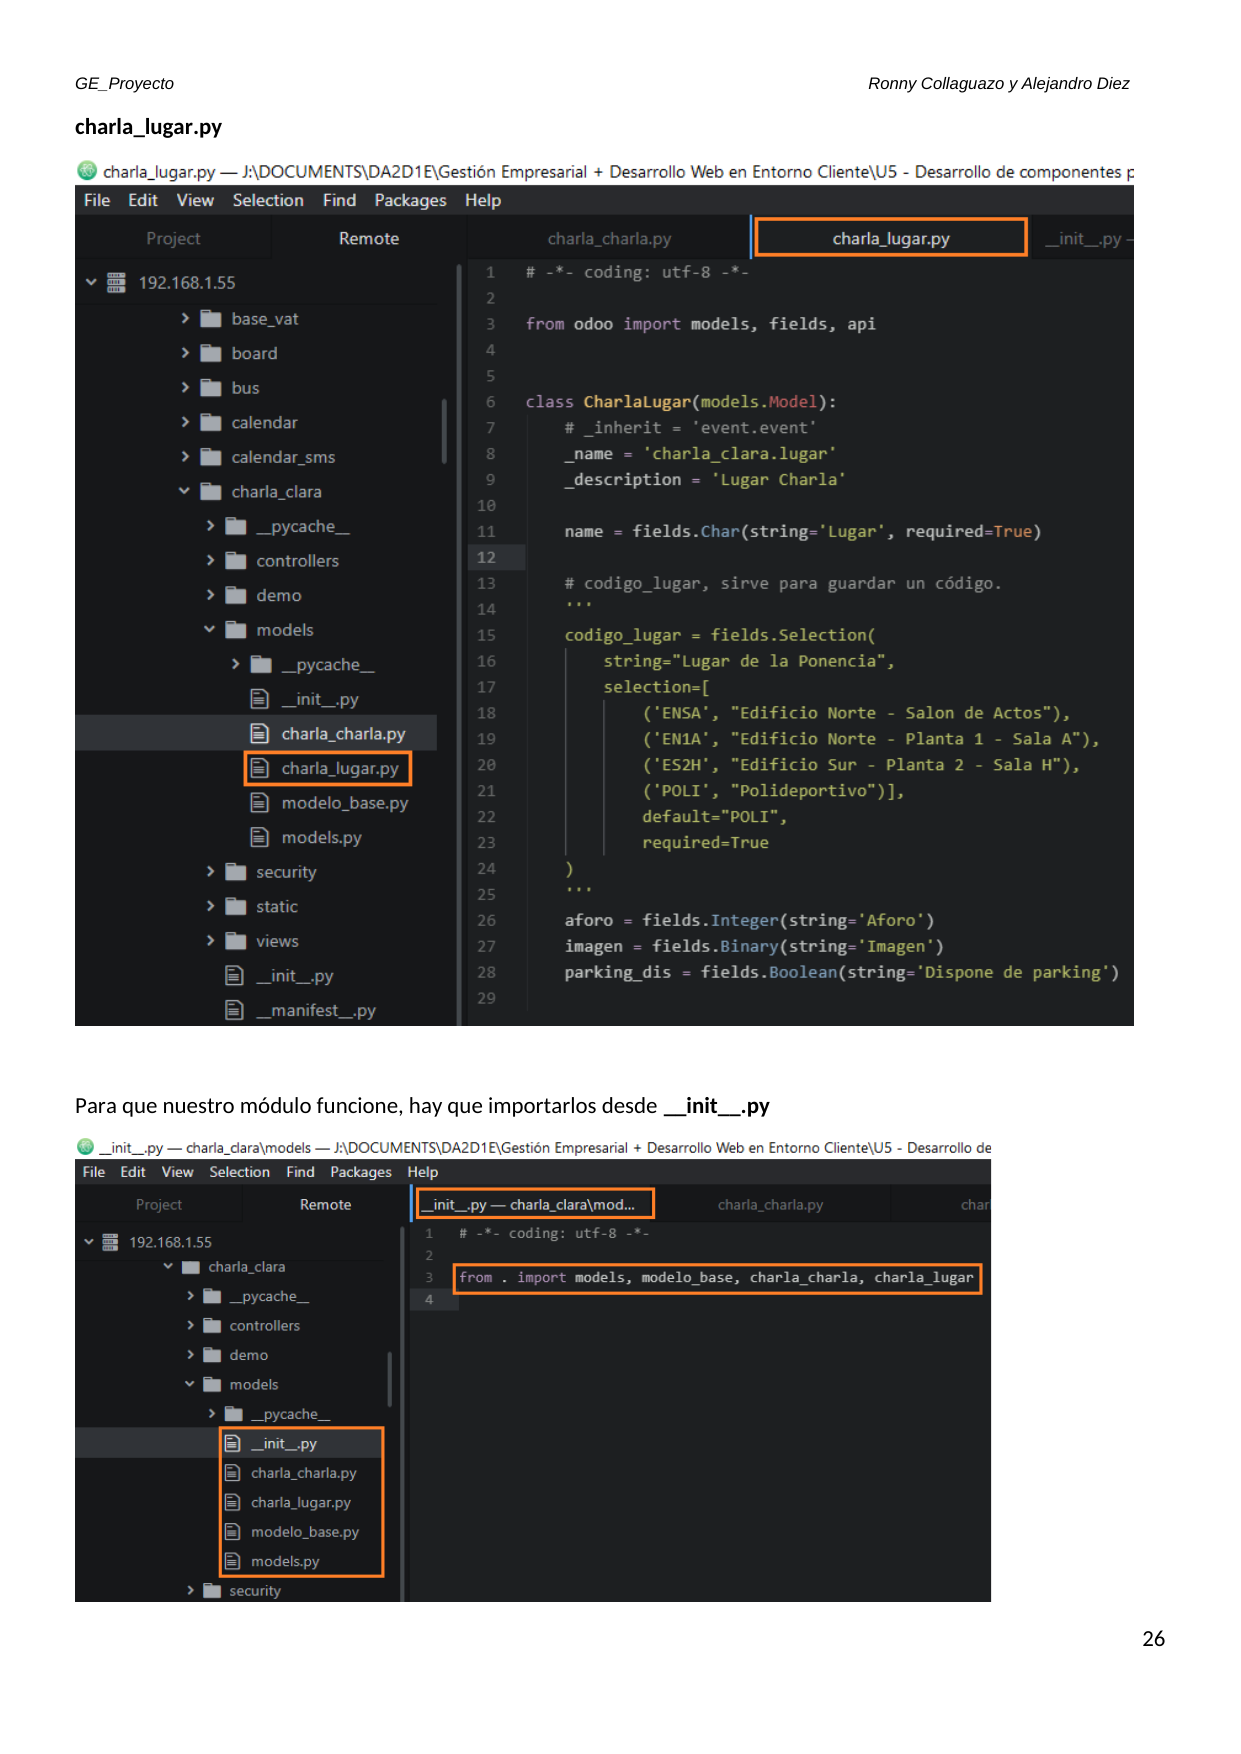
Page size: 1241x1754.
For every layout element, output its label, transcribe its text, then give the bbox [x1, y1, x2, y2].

picture [75, 158, 1134, 1026]
text Para que nuestro módulo funcione, hay que importarlos desde __init__.py [75, 1091, 1165, 1119]
text charla_lugar.py [75, 112, 1165, 140]
picture [75, 1137, 992, 1602]
